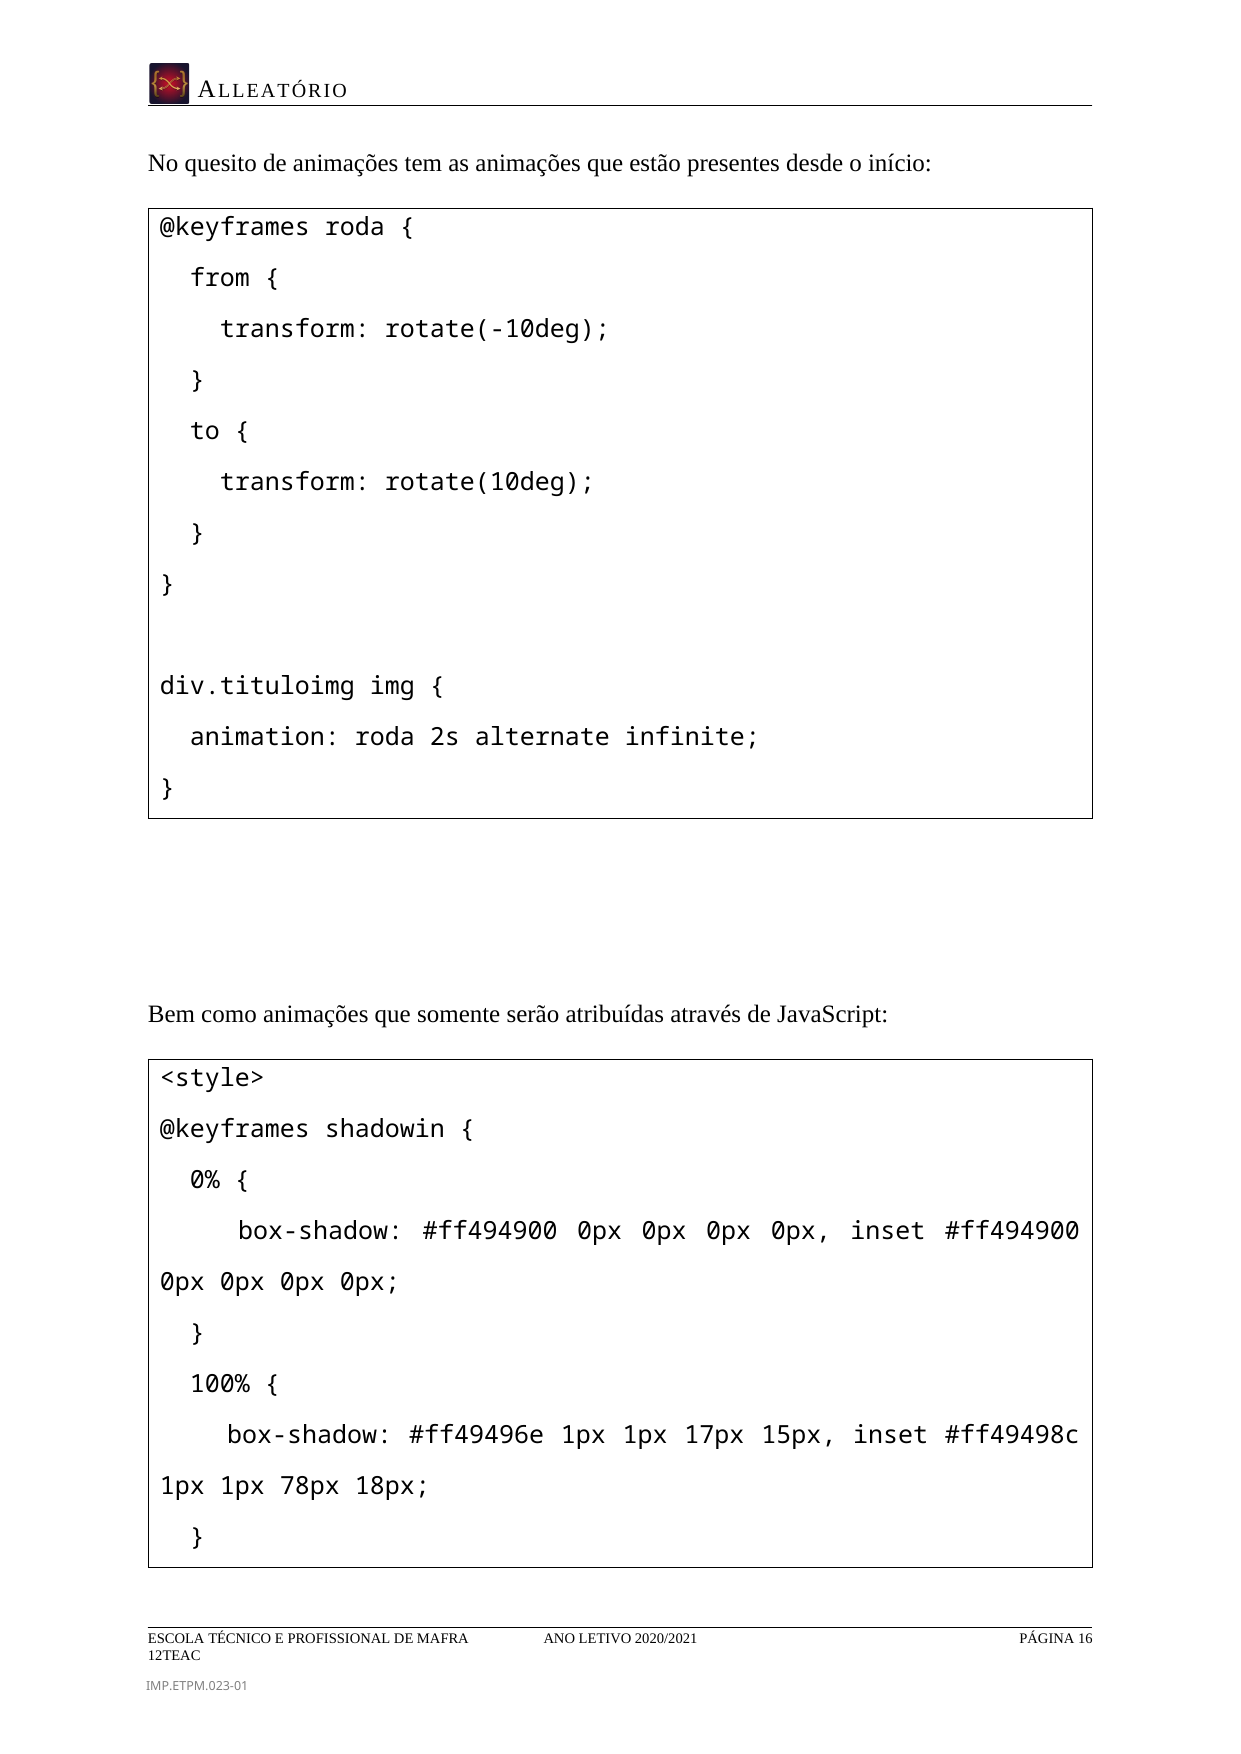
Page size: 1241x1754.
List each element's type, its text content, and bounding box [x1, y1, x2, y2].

text Bem como animações que somente serão atribuídas através de JavaScript: [148, 999, 1092, 1027]
picture [149, 63, 190, 104]
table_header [149, 1060, 1092, 1567]
table_header @keyframes roda { from { transform: rotate(-10deg); } to { transform: rotate(10deg); } } div.tituloimg img { animation: roda 2s alternate infinite; } [149, 209, 1092, 818]
text No quesito de animações tem as animações que estão presentes desde o início: [148, 148, 1092, 176]
